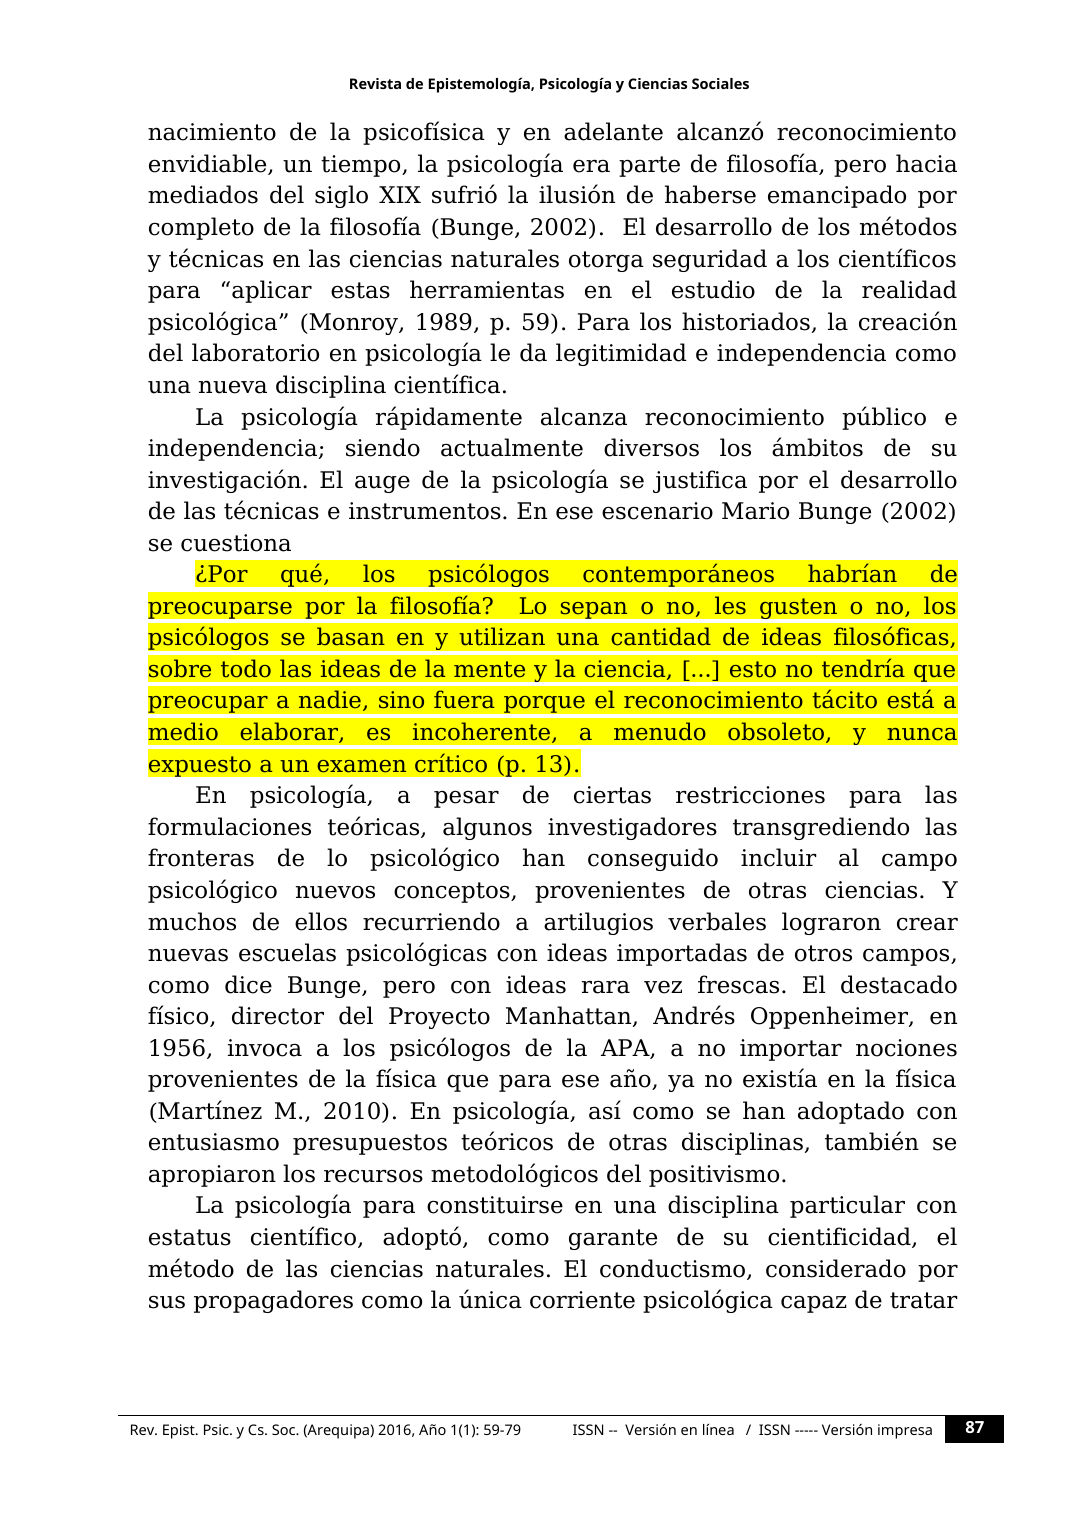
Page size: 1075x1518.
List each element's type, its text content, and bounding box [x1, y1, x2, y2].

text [148, 1191, 958, 1313]
text En psicología, a pesar de ciertas restricciones para las formulaciones teóricas, algunos investigadores transgrediendo las fronteras de lo psicológico han conseguido incluir al campo psicológico nuevos conceptos, provenientes de otras ciencias. Y muchos de ellos recurriendo a artilugios verbales lograron crear nuevas escuelas psicológicas con ideas importadas de otros campos, como dice Bunge, pero con ideas rara vez frescas. El destacado físico, director del Proyecto Manhattan, Andrés Oppenheimer, en 1956, invoca a los psicólogos de la APA, a no importar nociones provenientes de la física que para ese año, ya no existía en la física (Martínez M., 2010). En psicología, así como se han adoptado con entusiasmo presupuestos teóricos de otras disciplinas, también se apropiaron los recursos metodológicos del positivismo. [148, 781, 958, 1187]
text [148, 118, 958, 398]
text La psicología rápidamente alcanza reconocimiento público e independencia; siendo actualmente diversos los ámbitos de su investigación. El auge de la psicología se justifica por el desarrollo de las técnicas e instrumentos. En ese escenario Mario Bunge (2002) se cuestiona [148, 402, 958, 556]
text ¿Por qué, los psicólogos contemporáneos habrían de preocuparse por la filosofía? Lo sepan o no, les gusten o no, los psicólogos se basan en y utilizan una cantidad de ideas filosóficas, sobre todo las ideas de la mente y la ciencia, […] esto no tendría que preocupar a nadie, sino fuera porque el reconocimiento tácito está a medio elaborar, es incoherente, a menudo obsoleto, y nunca expuesto a un examen crítico (p. 13). [148, 560, 958, 592]
text ¿Por qué, los psicólogos contemporáneos habrían de preocuparse por la filosofía? Lo sepan o no, les gusten o no, los psicólogos se basan en y utilizan una cantidad de ideas filosóficas, sobre todo las ideas de la mente y la ciencia, […] esto no tendría que preocupar a nadie, sino fuera porque el reconocimiento tácito está a medio elaborar, es incoherente, a menudo obsoleto, y nunca expuesto a un examen crítico (p. 13). [148, 745, 958, 777]
